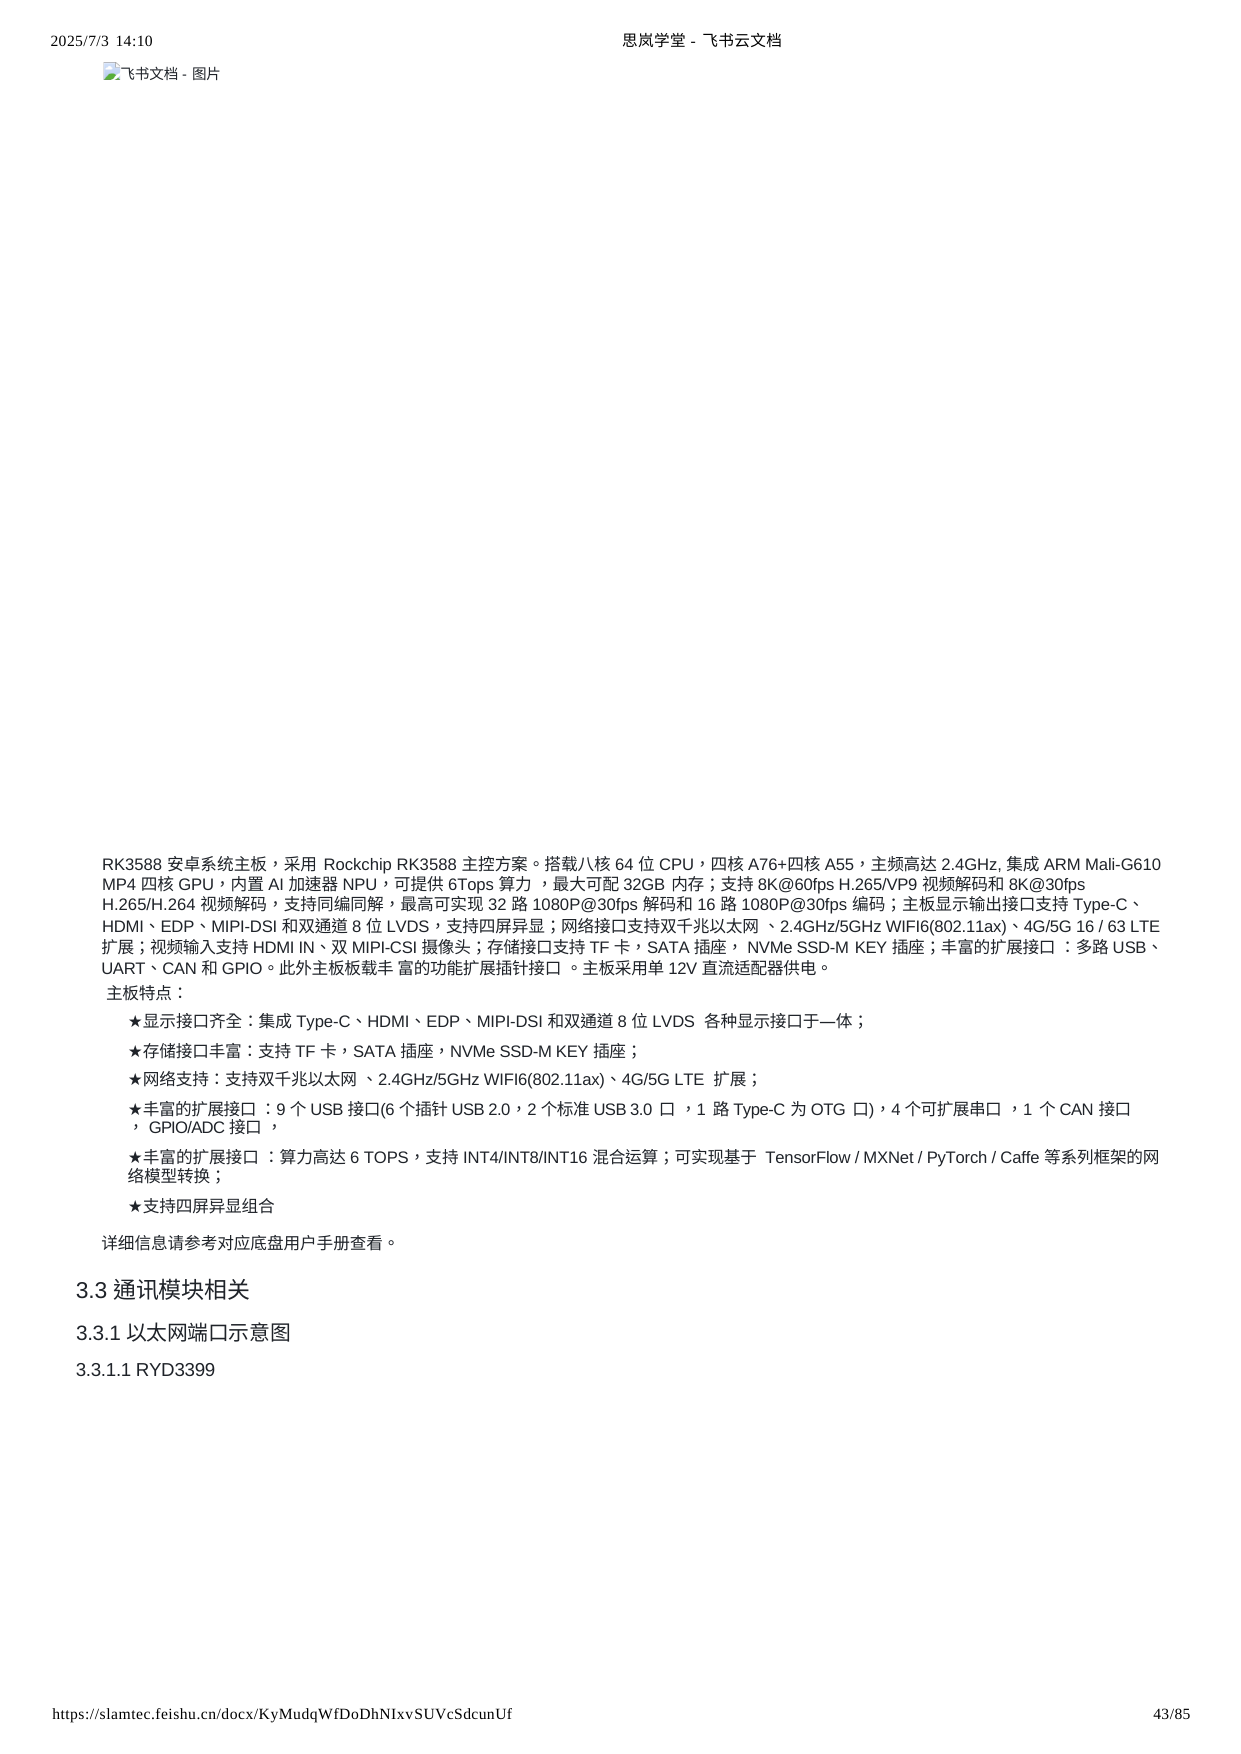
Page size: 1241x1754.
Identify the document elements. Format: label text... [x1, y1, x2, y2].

text RK3588 安卓系统主板，采⽤ Rockchip RK3588 主控⽅案。搭载⼋核 64 位 CPU，四核 A76+四核 A55，主频⾼达 2.4GHz, 集成 ARM Mali-G610 MP4 四核 GPU，内置 AI 加速器 NPU，可提供 6Tops 算⼒ ，最⼤可配 32GB 内存；⽀持 8K@60fps H.265/VP9 视频解码和 8K@30fps [102, 855, 1169, 895]
text ★存储接⼝丰富：⽀持 TF 卡，SATA 插座，NVMe SSD-M KEY 插座； [128, 1041, 1190, 1061]
text 主板特点： [106, 985, 1190, 1003]
text 3.3.1.1 RYD3399 [76, 1358, 1190, 1381]
text ★丰富的扩展接⼝ ：9 个 USB 接⼝(6 个插针 USB 2.0，2 个标准 USB 3.0 ⼝ ，1 路 Type-C 为 OTG ⼝)，4 个可扩展串⼝ ，1 个 CAN 接⼝ ， GPIO/ADC 接⼝ ， [127, 1099, 1144, 1139]
text 详细信息请参考对应底盘⽤户⼿册查看。 [101, 1236, 1190, 1253]
text 3.3.1 以太⽹端⼝示意图 [76, 1319, 1190, 1345]
picture [103, 62, 121, 80]
text ★显示接⼝⻬全：集成 Type-C、HDMI、EDP、MIPI-DSI 和双通道 8 位 LVDS 各种显示接⼝于—体； [128, 1013, 1190, 1032]
text ★⽹络⽀持：⽀持双千兆以太⽹ 、2.4GHz/5GHz WIFI6(802.11ax)、4G/5G LTE 扩展； [128, 1070, 1190, 1089]
text 3.3 通讯模块相关 [76, 1276, 1190, 1304]
text H.265/H.264 视频解码，⽀持同编同解，最⾼可实现 32 路 1080P@30fps 解码和 16 路 1080P@30fps 编码；主板显示输出接⼝⽀持 Type-C、 [102, 895, 1190, 914]
text HDMI、EDP、MIPI-DSI 和双通道 8 位 LVDS，⽀持四屏异显；⽹络接⼝⽀持双千兆以太⽹ 、2.4GHz/5GHz WIFI6(802.11ax)、4G/5G 16 / 63 LTE 扩展；视频输⼊⽀持 HDMI IN、双 MIPI-CSI 摄像头；存储接⼝⽀持 TF 卡，SATA 插座， NVMe SSD-M KEY 插座；丰富的扩展接⼝ ：多路 USB、 UART、CAN 和 GPIO。此外主板板载丰 富的功能扩展插针接⼝ 。主板采⽤单 12V 直流适配器供电。 [101, 916, 1166, 979]
text 飞书⽂档 - 图⽚ [103, 58, 1190, 84]
text ★丰富的扩展接⼝ ：算⼒⾼达 6 TOPS，⽀持 INT4/INT8/INT16 混合运算；可实现基于 TensorFlow / MXNet / PyTorch / Caffe 等系列框架的⽹ 络模型转换； [127, 1148, 1165, 1187]
text ★⽀持四屏异显组合 [128, 1197, 1190, 1217]
